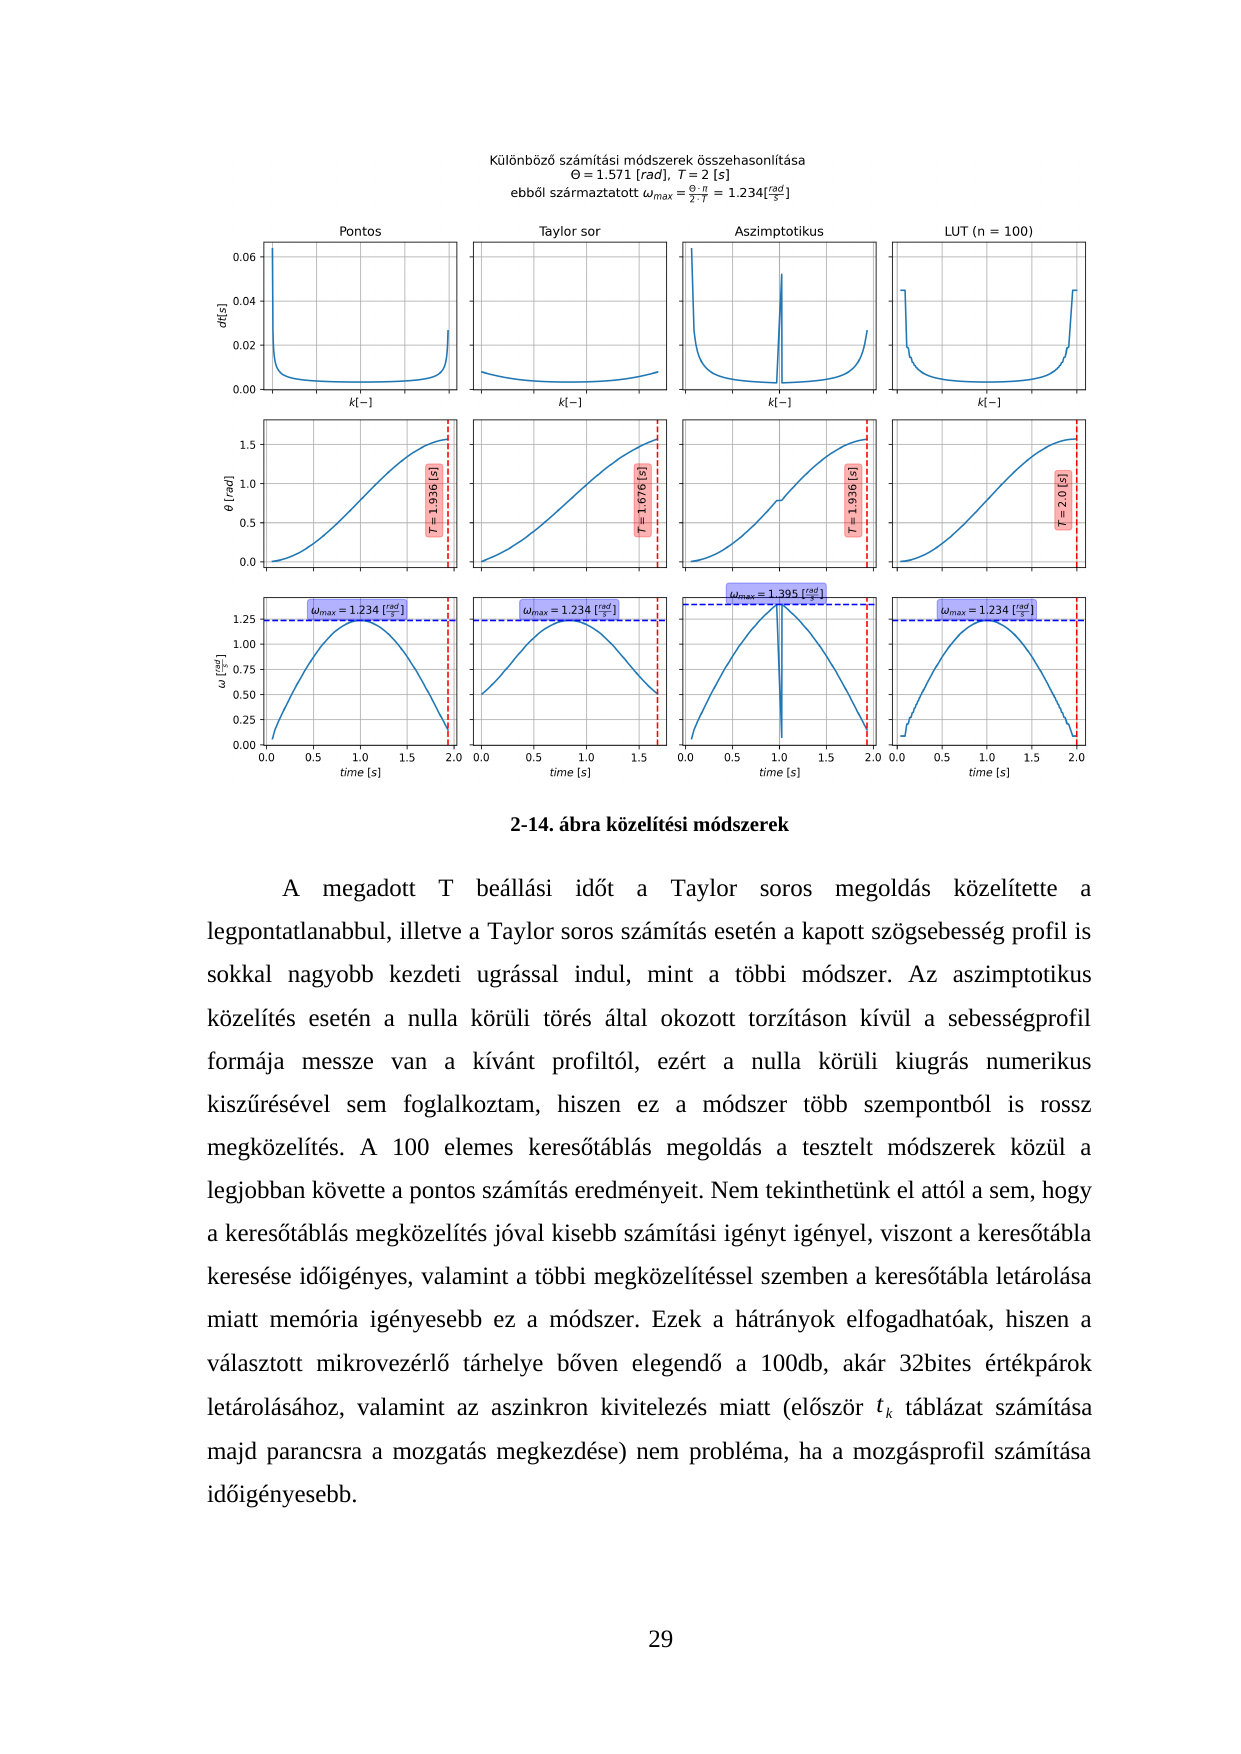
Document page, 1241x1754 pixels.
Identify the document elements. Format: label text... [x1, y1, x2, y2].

picture [206, 147, 1093, 786]
text A megadott T beállási időt a Taylor soros megoldás közelítette a legpontatlanabbul, illetve a Taylor soros számítás esetén a kapott szögsebesség profil is sokkal nagyobb kezdeti ugrással indul, mint a többi módszer. Az aszimptotikus közelítés esetén a nulla körüli törés által okozott torzításon kívül a sebességprofil formája messze van a kívánt profiltól, ezért a nulla körüli kiugrás numerikus kiszűrésével sem foglalkoztam, hiszen ez a módszer több szempontból is rossz megközelítés. A 100 elemes keresőtáblás megoldás a tesztelt módszerek közül a legjobban követte a pontos számítás eredményeit. Nem tekinthetünk el attól a sem, hogy a keresőtáblás megközelítés jóval kisebb számítási igényt igényel, viszont a keresőtábla keresése időigényes, valamint a többi megközelítéssel szemben a keresőtábla letárolása miatt memória igényesebb ez a módszer. Ezek a hátrányok elfogadhatóak, hiszen a választott mikrovezérlő tárhelye bőven elegendő a 100db, akár 32bites értékpárok letárolásához, valamint az aszinkron kivitelezés miatt (először táblázat számítása majd parancsra a mozgatás megkezdése) nem probléma, ha a mozgásprofil számítása időigényesebb. [207, 873, 1092, 1508]
